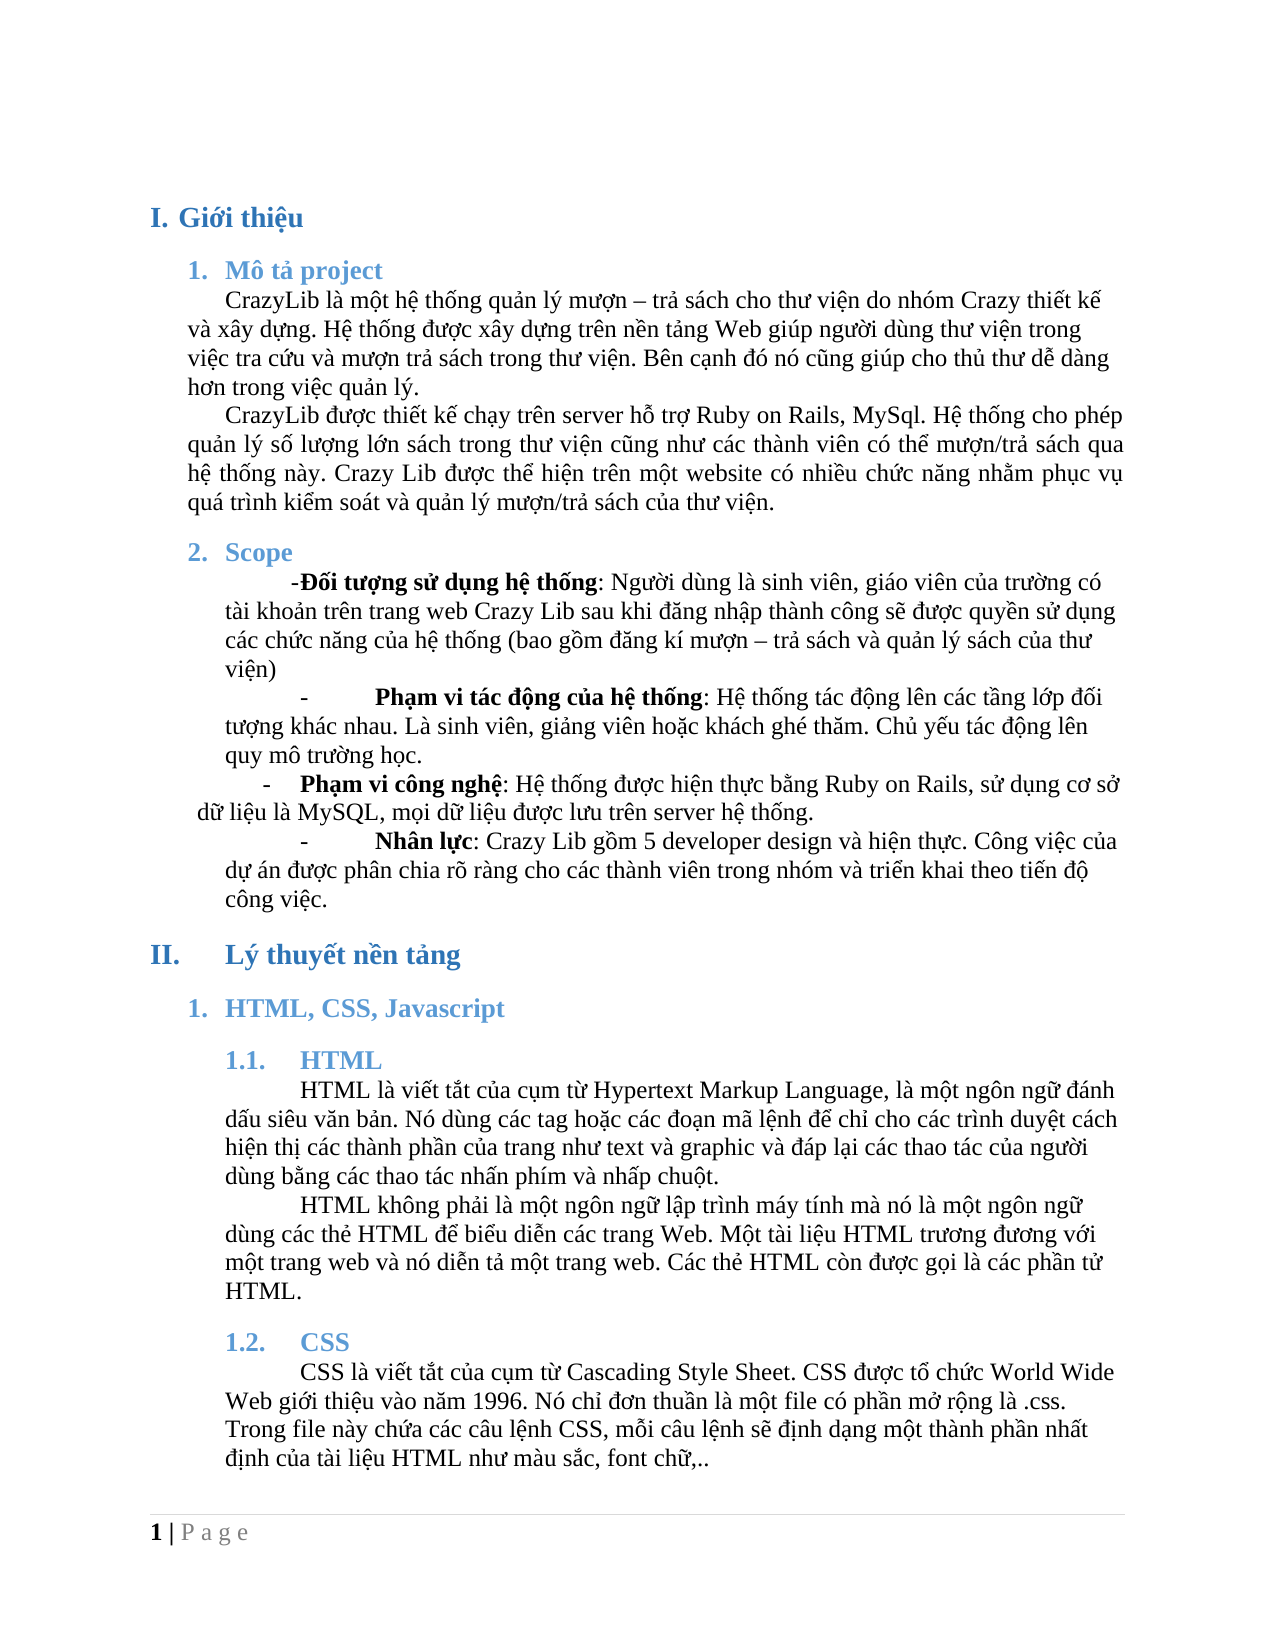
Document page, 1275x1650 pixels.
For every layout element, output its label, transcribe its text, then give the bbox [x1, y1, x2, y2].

list Phạm vi tác động của hệ thống: Hệ thống tác động lên các tầng lớp đối tượng khác nhau. Là sinh viên, giảng viên hoặc khách ghé thăm. Chủ yếu tác động lên quy mô trường học. [225, 682, 1125, 769]
subtitle Mô tả project [187, 254, 1125, 286]
text HTML là viết tắt của cụm từ Hypertext Markup Language, là một ngôn ngữ đánh dấu siêu văn bản. Nó dùng các tag hoặc các đoạn mã lệnh để chỉ cho các trình duyệt cách hiện thị các thành phần của trang như text và graphic và đáp lại các thao tác của người dùng bằng các thao tác nhấn phím và nhấp chuột. [225, 1075, 1125, 1190]
list Nhân lực: Crazy Lib gồm 5 developer design và hiện thực. Công việc của dự án được phân chia rõ ràng cho các thành viên trong nhóm và triển khai theo tiến độ công việc. [225, 826, 1125, 912]
subtitle CSS [225, 1326, 1125, 1357]
text HTML không phải là một ngôn ngữ lập trình máy tính mà nó là một ngôn ngữ dùng các thẻ HTML để biểu diễn các trang Web. Một tài liệu HTML trương đương với một trang web và nó diễn tả một trang web. Các thẻ HTML còn được gọi là các phần tử HTML. [225, 1190, 1125, 1305]
subtitle Giới thiệu [150, 200, 1125, 233]
text CrazyLib là một hệ thống quản lý mượn – trả sách cho thư viện do nhóm Crazy thiết kế và xây dựng. Hệ thống được xây dựng trên nền tảng Web giúp người dùng thư viện trong việc tra cứu và mượn trả sách trong thư viện. Bên cạnh đó nó cũng giúp cho thủ thư dễ dàng hơn trong việc quản lý. [187, 286, 1125, 401]
list Đối tượng sử dụng hệ thống: Người dùng là sinh viên, giáo viên của trường có tài khoản trên trang web Crazy Lib sau khi đăng nhập thành công sẽ được quyền sử dụng các chức năng của hệ thống (bao gồm đăng kí mượn – trả sách và quản lý sách của thư viện) [225, 567, 1125, 682]
text CrazyLib được thiết kế chạy trên server hỗ trợ Ruby on Rails, MySql. Hệ thống cho phép quản lý số lượng lớn sách trong thư viện cũng như các thành viên có thể mượn/trả sách qua hệ thống này. Crazy Lib được thể hiện trên một website có nhiều chức năng nhằm phục vụ quá trình kiểm soát và quản lý mượn/trả sách của thư viện. [187, 401, 1125, 516]
text CSS là viết tắt của cụm từ Cascading Style Sheet. CSS được tổ chức World Wide Web giới thiệu vào năm 1996. Nó chỉ đơn thuần là một file có phần mở rộng là .css. Trong file này chứa các câu lệnh CSS, mỗi câu lệnh sẽ định dạng một thành phần nhất định của tài liệu HTML như màu sắc, font chữ,.. [225, 1357, 1125, 1472]
list Phạm vi công nghệ: Hệ thống được hiện thực bằng Ruby on Rails, sử dụng cơ sở dữ liệu là MySQL, mọi dữ liệu được lưu trên server hệ thống. [197, 769, 1125, 826]
subtitle HTML, CSS, Javascript [187, 992, 1125, 1023]
subtitle Scope [187, 536, 1125, 567]
subtitle HTML [225, 1044, 1125, 1075]
subtitle Lý thuyết nền tảng [150, 937, 1125, 971]
